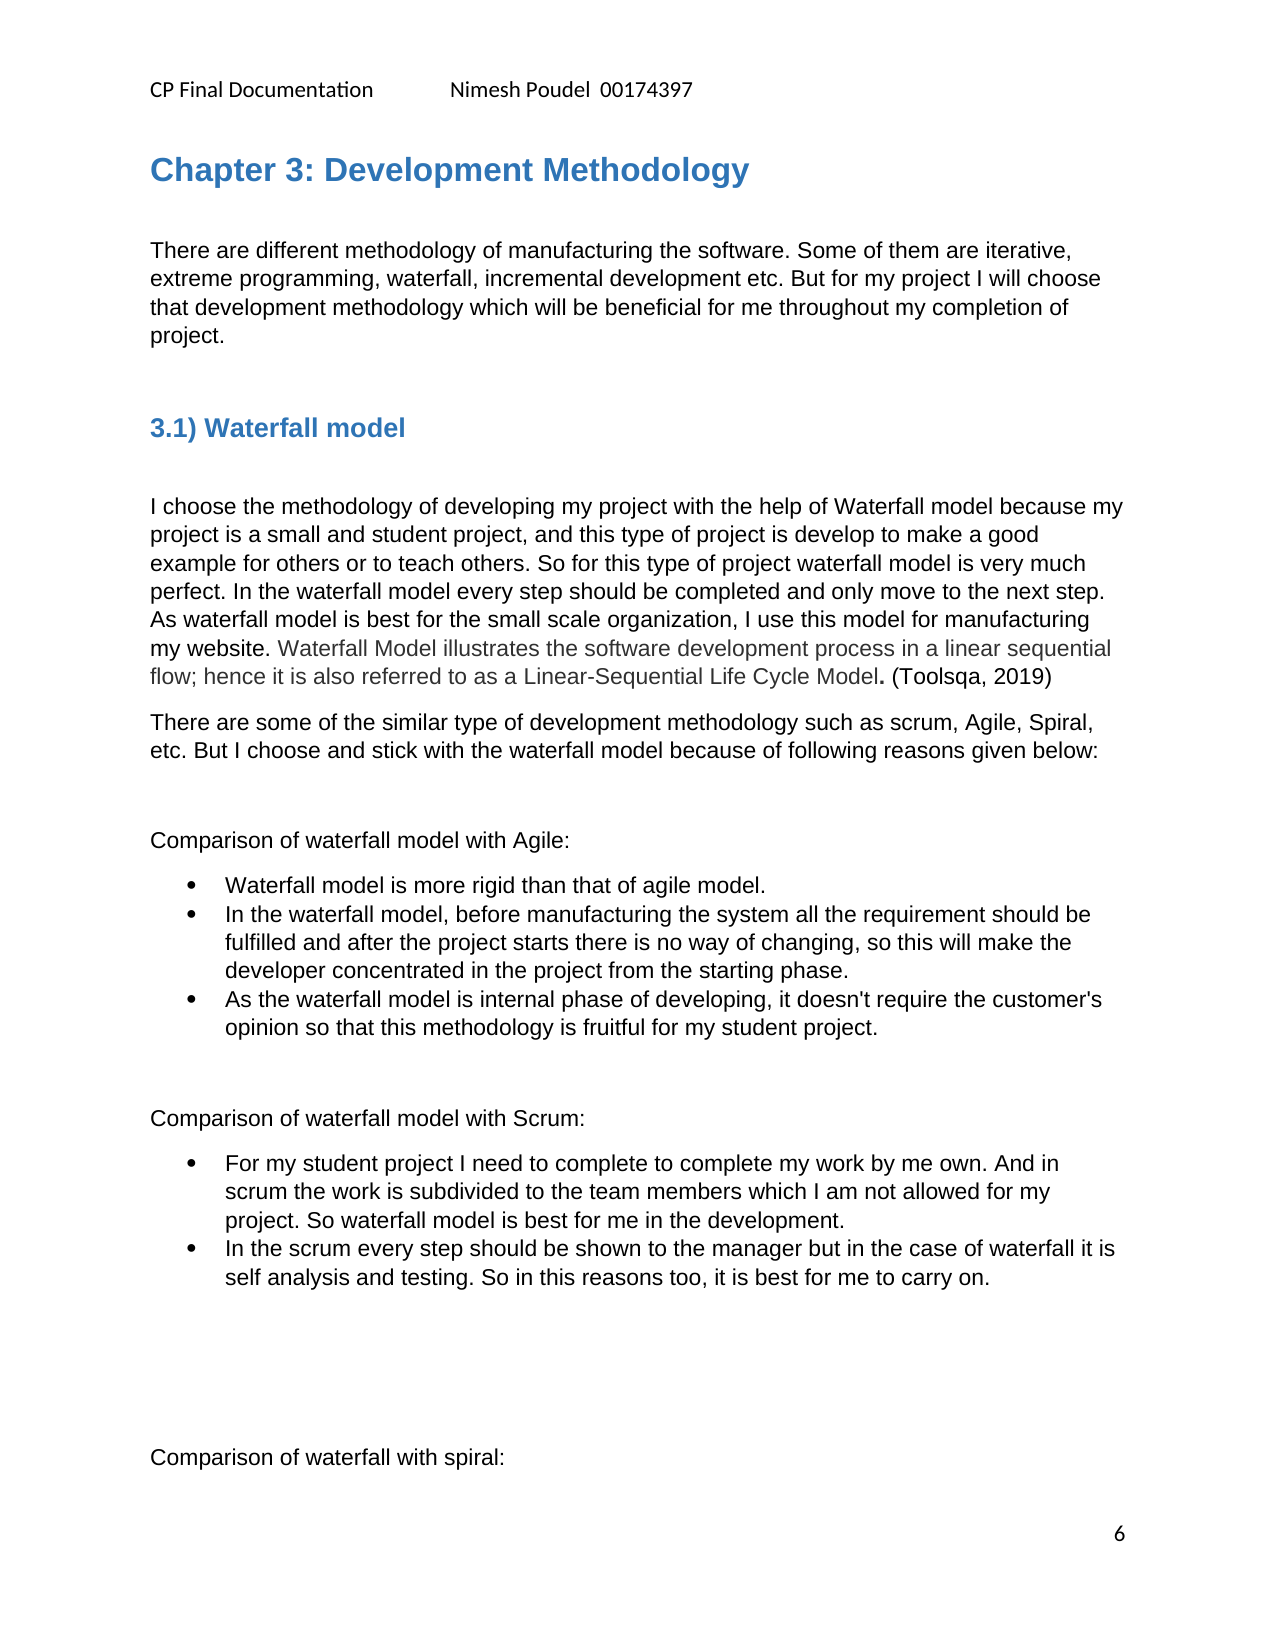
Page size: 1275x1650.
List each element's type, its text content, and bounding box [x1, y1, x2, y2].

list As the waterfall model is internal phase of developing, it doesn't require the customer's opinion so that this methodology is fruitful for my student project. [187, 986, 1125, 1041]
subtitle 3.1) Waterfall model [150, 412, 1125, 443]
subtitle Chapter 3: Development Methodology [150, 150, 1125, 188]
text Comparison of waterfall model with Scrum: [150, 1104, 1125, 1131]
list In the waterfall model, before manufacturing the system all the requirement should be fulfilled and after the project starts there is no way of changing, so this will make the developer concentrated in the project from the starting phase. [187, 901, 1125, 984]
list Waterfall model is more rigid than that of agile model. [187, 872, 1125, 898]
text There are different methodology of manufacturing the software. Some of them are iterative, extreme programming, waterfall, incremental development etc. But for my project I will choose that development methodology which will be beneficial for me throughout my completion of project. [150, 237, 1125, 348]
text Comparison of waterfall with spiral: [150, 1444, 1125, 1470]
text I choose the methodology of developing my project with the help of Waterfall model because my project is a small and student project, and this type of project is develop to make a good example for others or to teach others. So for this type of project waterfall model is very much perfect. In the waterfall model every step should be completed and only move to the next step. As waterfall model is best for the small scale organization, I use this model for manufacturing my website. Waterfall Model illustrates the software development process in a linear sequential flow; hence it is also referred to as a Linear-Sequential Life Cycle Model. [150, 493, 1125, 690]
text There are some of the similar type of development methodology such as scrum, Agile, Spiral, etc. But I choose and stick with the waterfall model because of following reasons given below: [150, 708, 1125, 763]
text Comparison of waterfall model with Agile: [150, 827, 1125, 853]
list In the scrum every step should be shown to the manager but in the case of waterfall it is self analysis and testing. So in this reasons too, it is best for me to carry on. [187, 1235, 1125, 1290]
list For my student project I need to complete to complete my work by me own. And in scrum the work is subdivided to the team members which I am not allowed for my project. So waterfall model is best for me in the development. [187, 1150, 1125, 1233]
